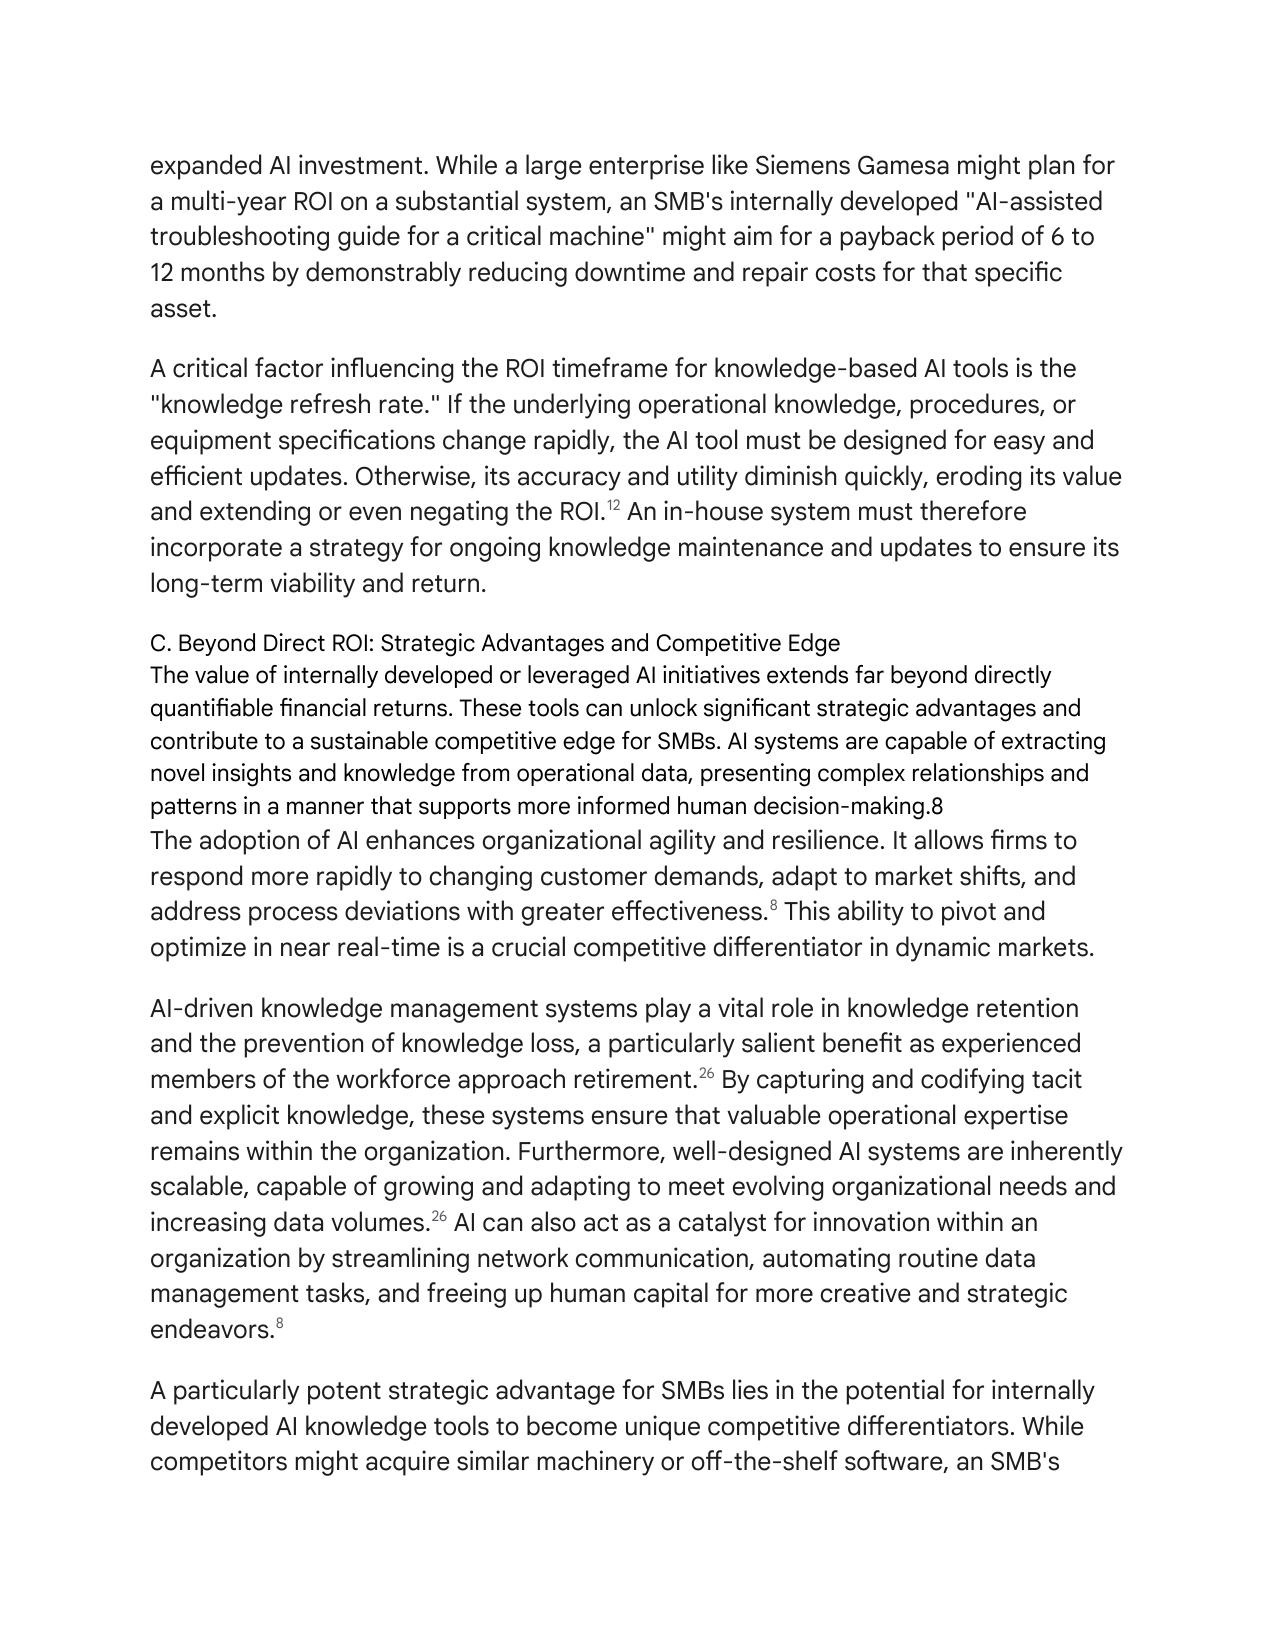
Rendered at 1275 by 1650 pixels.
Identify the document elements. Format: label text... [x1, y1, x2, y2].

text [150, 1375, 1125, 1478]
text AI-driven knowledge management systems play a vital role in knowledge retention and the prevention of knowledge loss, a particularly salient benefit as experienced members of the workforce approach retirement.26 By capturing and codifying tacit and explicit knowledge, these systems ensure that valuable operational expertise remains within the organization. Furthermore, well-designed AI systems are inherently scalable, capable of growing and adapting to meet evolving organizational needs and increasing data volumes.26 AI can also act as a catalyst for innovation within an organization by streamlining network communication, automating routine data management tasks, and freeing up human capital for more creative and strategic endeavors.8 [150, 993, 1125, 1346]
text The value of internally developed or leveraged AI initiatives extends far beyond directly quantifiable financial returns. These tools can unlock significant strategic advantages and contribute to a sustainable competitive edge for SMBs. AI systems are capable of extracting novel insights and knowledge from operational data, presenting complex relationships and patterns in a manner that supports more informed human decision-making.8 [150, 661, 1125, 821]
text C. Beyond Direct ROI: Strategic Advantages and Competitive Edge [150, 629, 1125, 657]
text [150, 150, 1125, 324]
text The adoption of AI enhances organizational agility and resilience. It allows firms to respond more rapidly to changing customer demands, adapt to market shifts, and address process deviations with greater effectiveness.8 This ability to pivot and optimize in near real-time is a crucial competitive differentiator in dynamic markets. [150, 825, 1125, 963]
text A critical factor influencing the ROI timeframe for knowledge-based AI tools is the "knowledge refresh rate." If the underlying operational knowledge, procedures, or equipment specifications change rapidly, the AI tool must be designed for easy and efficient updates. Otherwise, its accuracy and utility diminish quickly, eroding its value and extending or even negating the ROI.12 An in-house system must therefore incorporate a strategy for ongoing knowledge maintenance and updates to ensure its long-term viability and return. [150, 354, 1125, 599]
